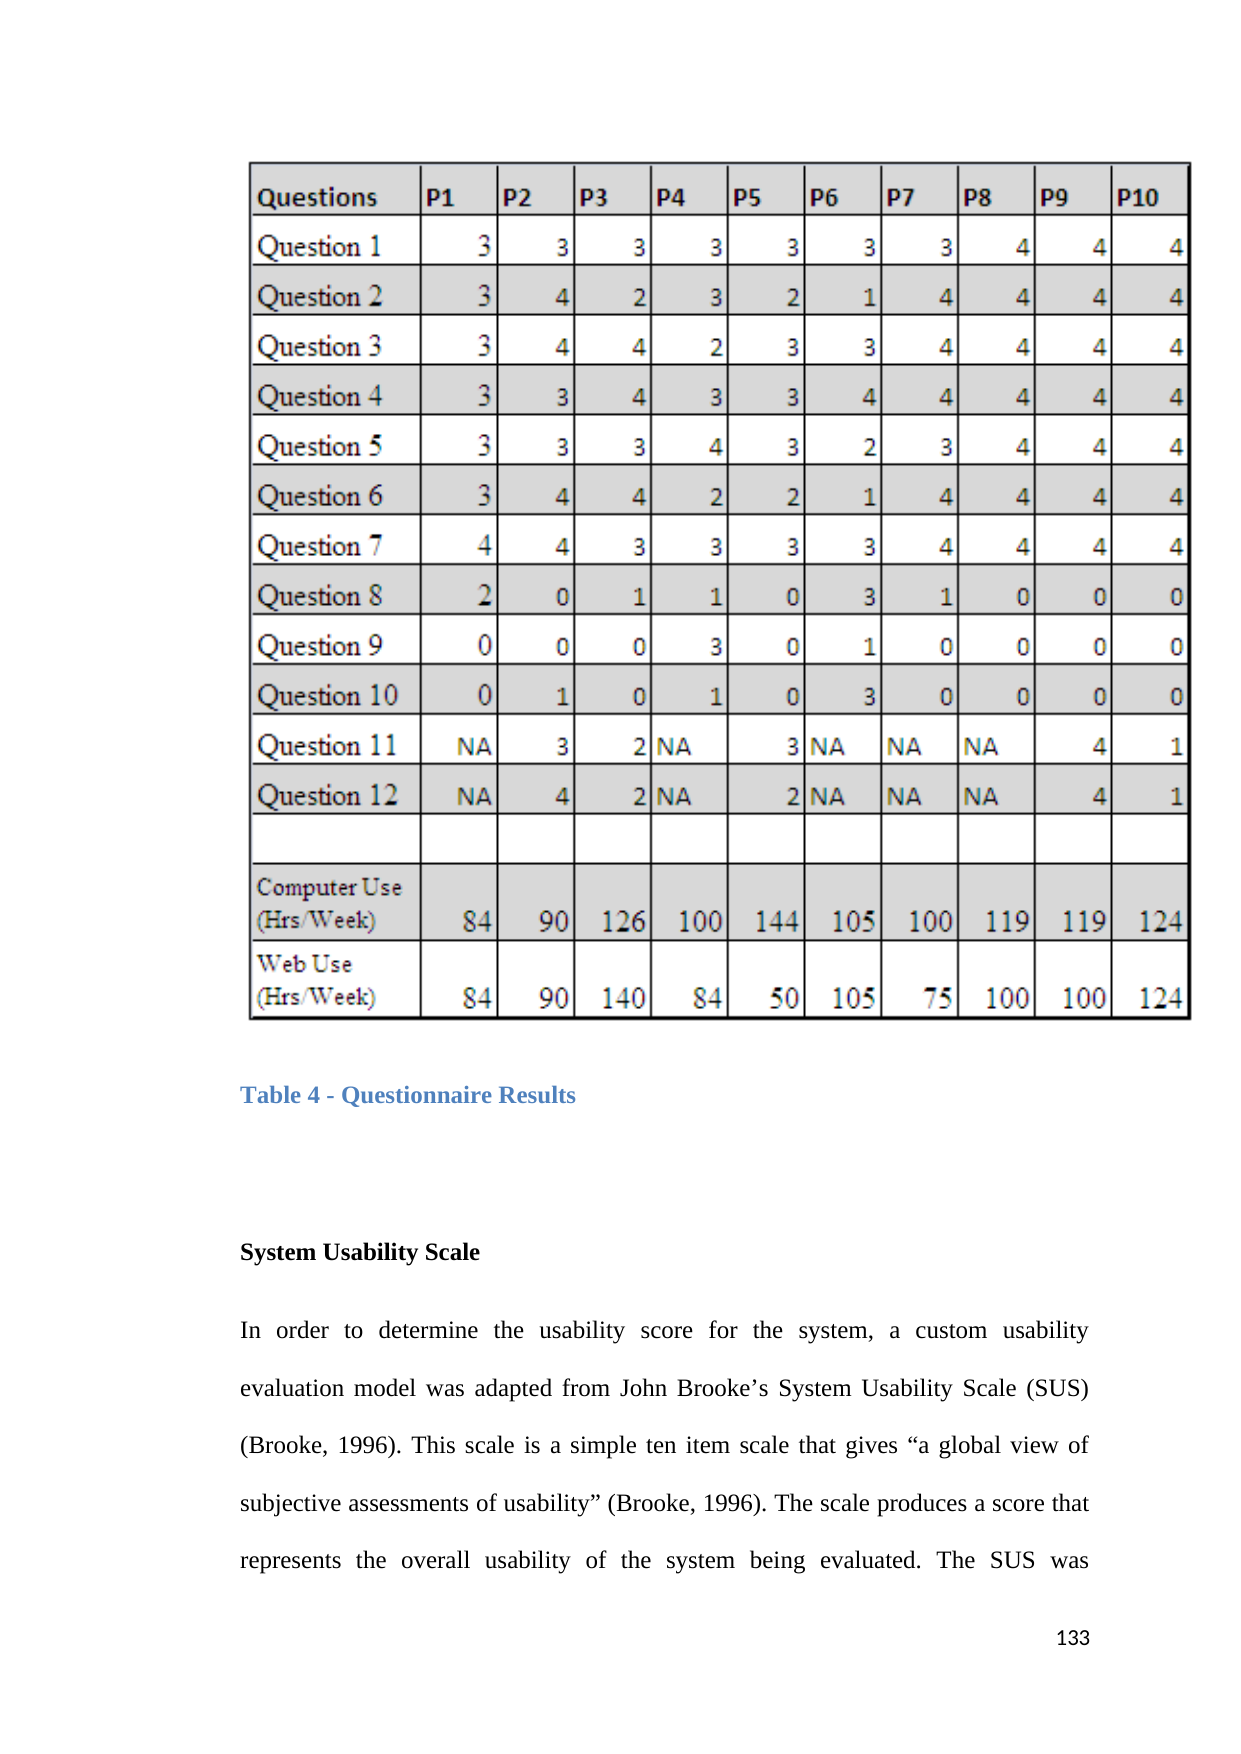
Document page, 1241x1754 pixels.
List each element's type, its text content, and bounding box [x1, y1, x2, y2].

picture [240, 150, 1201, 1032]
text Table 4 - Questionnaire Results [240, 1080, 1090, 1109]
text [240, 1315, 1090, 1574]
text System Usability Scale [240, 1237, 1090, 1266]
